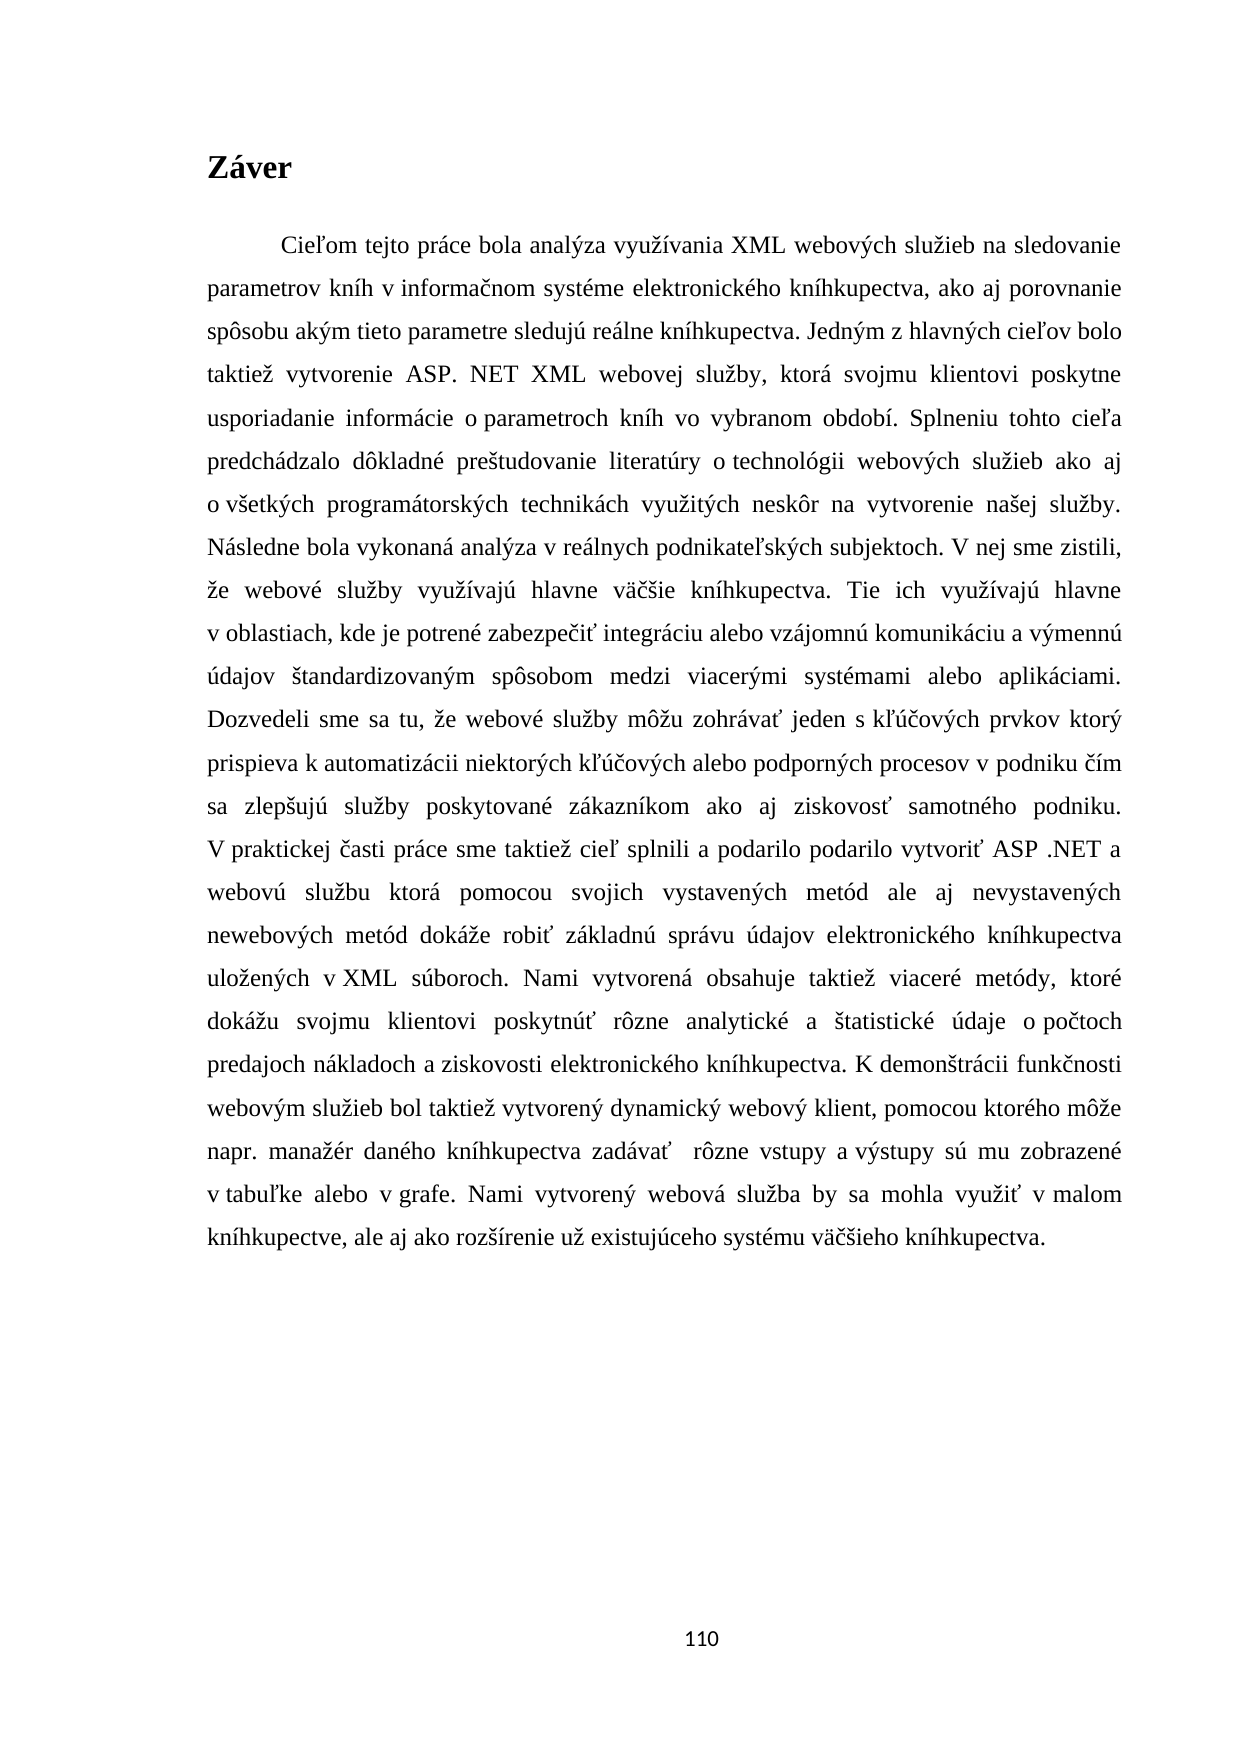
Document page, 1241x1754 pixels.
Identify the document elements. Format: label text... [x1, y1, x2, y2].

text Cieľom tejto práce bola analýza využívania XML webových služieb na sledovanie parametrov kníh v informačnom systéme elektronického kníhkupectva, ako aj porovnanie spôsobu akým tieto parametre sledujú reálne kníhkupectva. Jedným z hlavných cieľov bolo taktiež vytvorenie ASP. NET XML webovej služby, ktorá svojmu klientovi poskytne usporiadanie informácie o parametroch kníh vo vybranom období. Splneniu tohto cieľa predchádzalo dôkladné preštudovanie literatúry o technológii webových služieb ako aj o všetkých programátorských technikách využitých neskôr na vytvorenie našej služby. Následne bola vykonaná analýza v reálnych podnikateľských subjektoch. V nej sme zistili, že webové služby využívajú hlavne väčšie kníhkupectva. Tie ich využívajú hlavne v oblastiach, kde je potrené zabezpečiť integráciu alebo vzájomnú komunikáciu a výmennú údajov štandardizovaným spôsobom medzi viacerými systémami alebo aplikáciami. Dozvedeli sme sa tu, že webové služby môžu zohrávať jeden s kľúčových prvkov ktorý prispieva k automatizácii niektorých kľúčových alebo podporných procesov v podniku čím sa zlepšujú služby poskytované zákazníkom ako aj ziskovosť samotného podniku. V praktickej časti práce sme taktiež cieľ splnili a podarilo podarilo vytvoriť ASP .NET a webovú službu ktorá pomocou svojich vystavených metód ale aj nevystavených newebových metód dokáže robiť základnú správu údajov elektronického kníhkupectva uložených v XML súboroch. Nami vytvorená obsahuje taktiež viaceré metódy, ktoré dokážu svojmu klientovi poskytnúť rôzne analytické a štatistické údaje o počtoch predajoch nákladoch a ziskovosti elektronického kníhkupectva. K demonštrácii funkčnosti webovým služieb bol taktiež vytvorený dynamický webový klient, pomocou ktorého môže napr. manažér daného kníhkupectva zadávať rôzne vstupy a výstupy sú mu zobrazené v tabuľke alebo v grafe. Nami vytvorený webová služba by sa mohla využiť v malom kníhkupectve, ale aj ako rozšírenie už existujúceho systému väčšieho kníhkupectva. [207, 230, 1122, 1251]
subtitle Záver [207, 148, 1122, 186]
